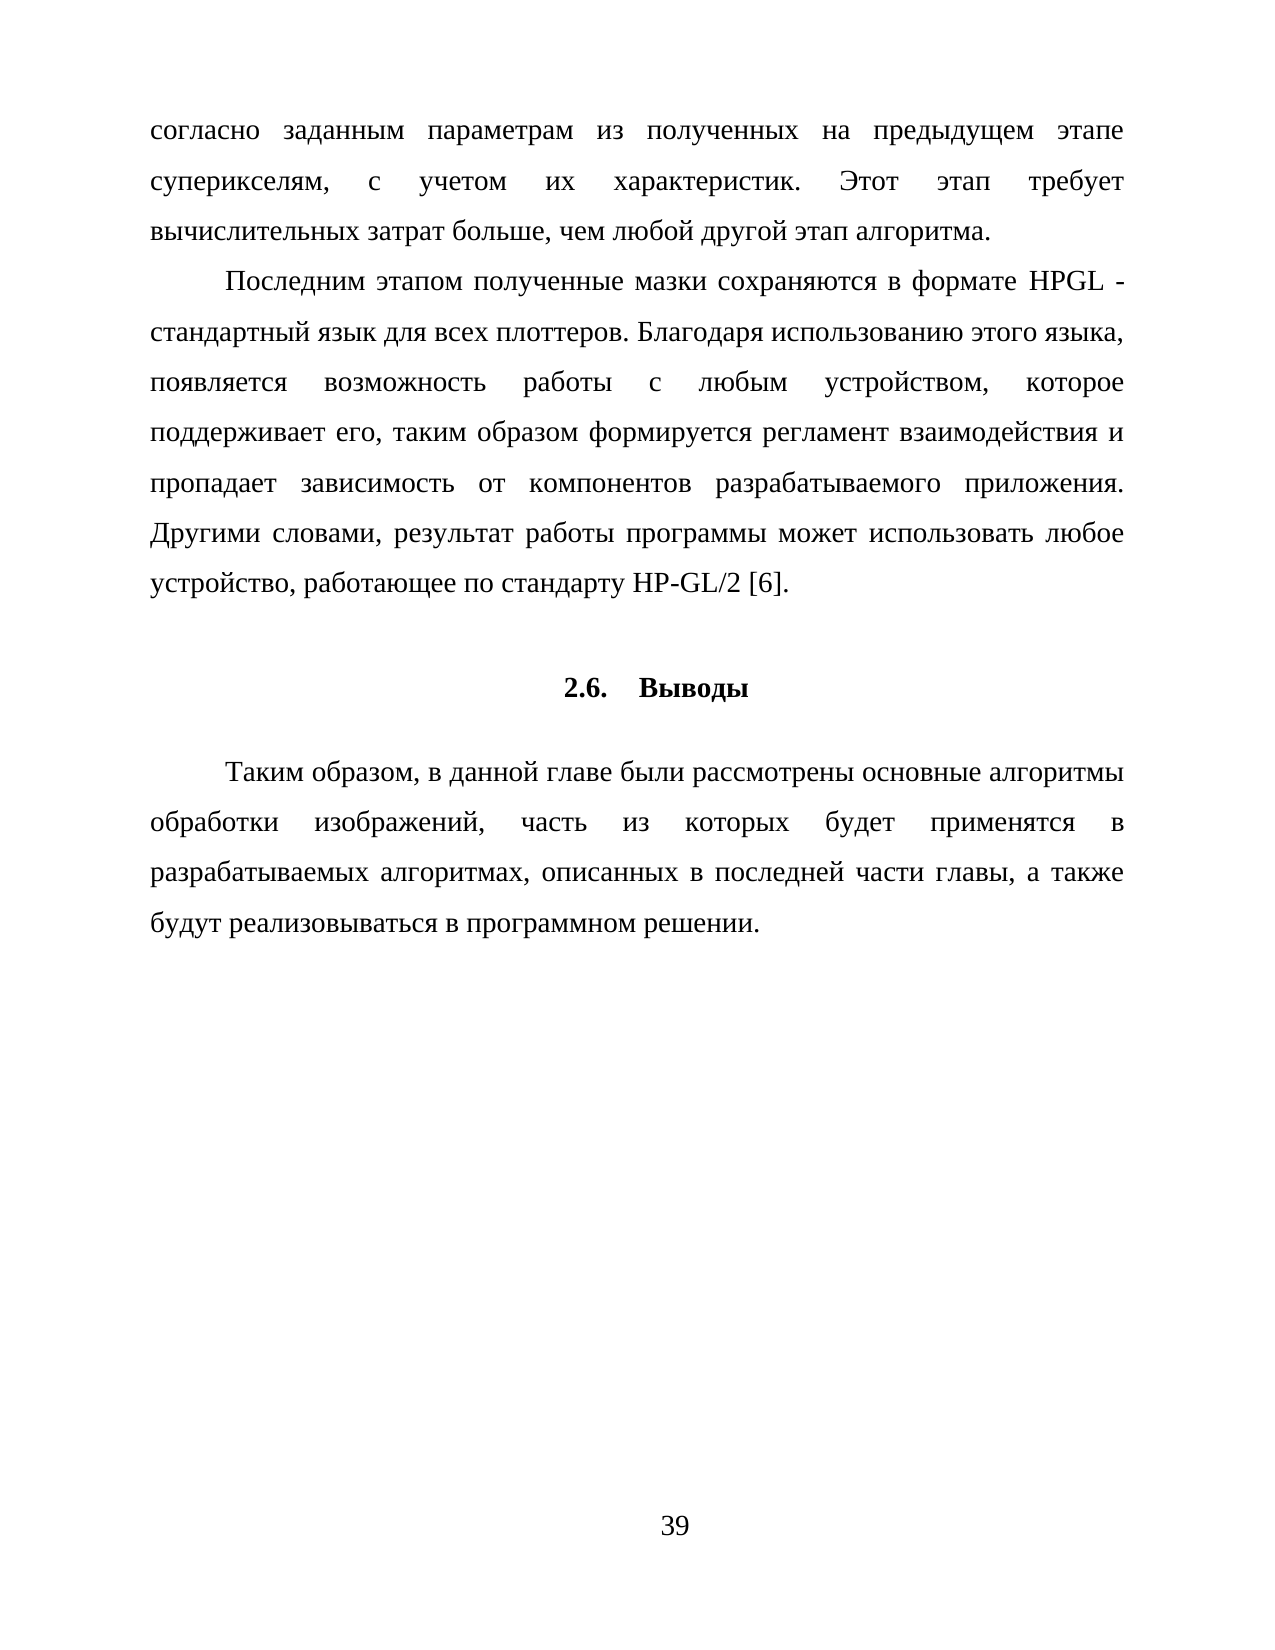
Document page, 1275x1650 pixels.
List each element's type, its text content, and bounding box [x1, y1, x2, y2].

text Последним этапом полученные мазки сохраняются в формате HPGL - стандартный язык для всех плоттеров. Благодаря использованию этого языка, появляется возможность работы с любым устройством, которое поддерживает его, таким образом формируется регламент взаимодействия и пропадает зависимость от компонентов разрабатываемого приложения. Другими словами, результат работы программы может использовать любое устройство, работающее по стандарту HP-GL/2 [6]. [150, 263, 1125, 599]
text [150, 112, 1125, 247]
subtitle Выводы [187, 670, 1125, 704]
text Таким образом, в данной главе были рассмотрены основные алгоритмы обработки изображений, часть из которых будет применятся в разрабатываемых алгоритмах, описанных в последней части главы, а также будут реализовываться в программном решении. [150, 754, 1125, 938]
